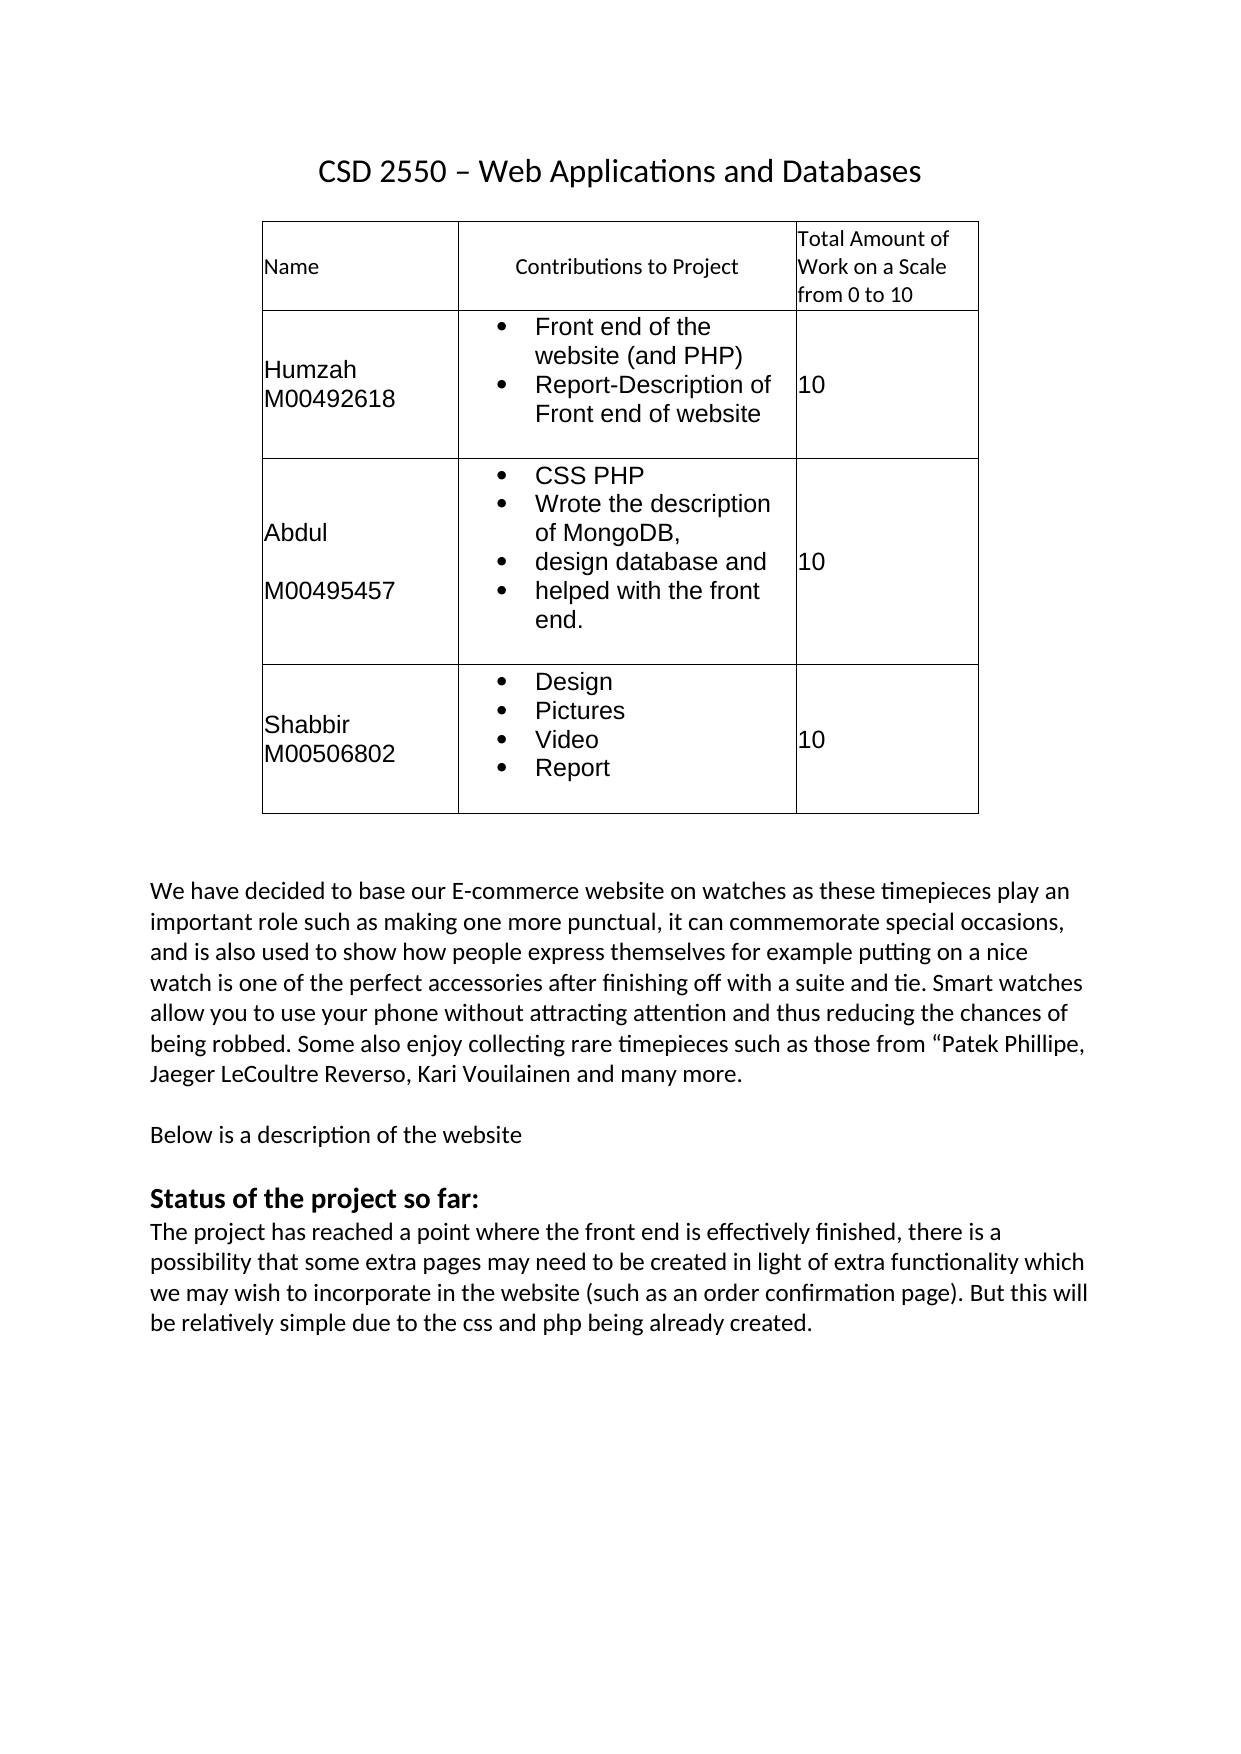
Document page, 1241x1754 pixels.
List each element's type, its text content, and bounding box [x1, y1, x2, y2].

text The project has reached a point where the front end is effectively finished, there is a possibility that some extra pages may need to be created in light of extra functionality which we may wish to incorporate in the website (such as an order confirmation page). But this will be relatively simple due to the css and php being already created. [150, 1216, 1090, 1338]
table_cell CSS PHP Wrote the description of MongoDB, design database and helped with the front end. [459, 459, 796, 664]
table_cell 10 [797, 665, 978, 813]
text CSD 2550 – Web Applications and Databases [150, 150, 1090, 191]
table_header Name [263, 222, 458, 309]
table_cell 10 [797, 459, 978, 664]
text Status of the project so far: [150, 1180, 1090, 1216]
table_header Contributions to Project [459, 222, 796, 309]
text We have decided to base our E-commerce website on watches as these timepieces play an important role such as making one more punctual, it can commemorate special occasions, and is also used to show how people express themselves for example putting on a nice watch is one of the perfect accessories after finishing off with a suite and tie. Smart watches allow you to use your phone without attracting attention and thus reducing the chances of being robbed. Some also enjoy collecting rare timepieces such as those from “Patek Phillipe, Jaeger LeCoultre Reverso, Kari Vouilainen and many more. [150, 875, 1090, 1089]
table_header Total Amount of Work on a Scale from 0 to 10 [797, 222, 978, 309]
table_cell Abdul M00495457 [263, 459, 458, 664]
table_cell Front end of the website (and PHP) Report-Description of Front end of website [459, 311, 796, 458]
table_cell Humzah M00492618 [263, 311, 458, 458]
table_cell Design Pictures Video Report [459, 665, 796, 813]
text Below is a description of the website [150, 1119, 1090, 1150]
table_cell Shabbir M00506802 [263, 665, 458, 813]
table_cell 10 [797, 311, 978, 458]
